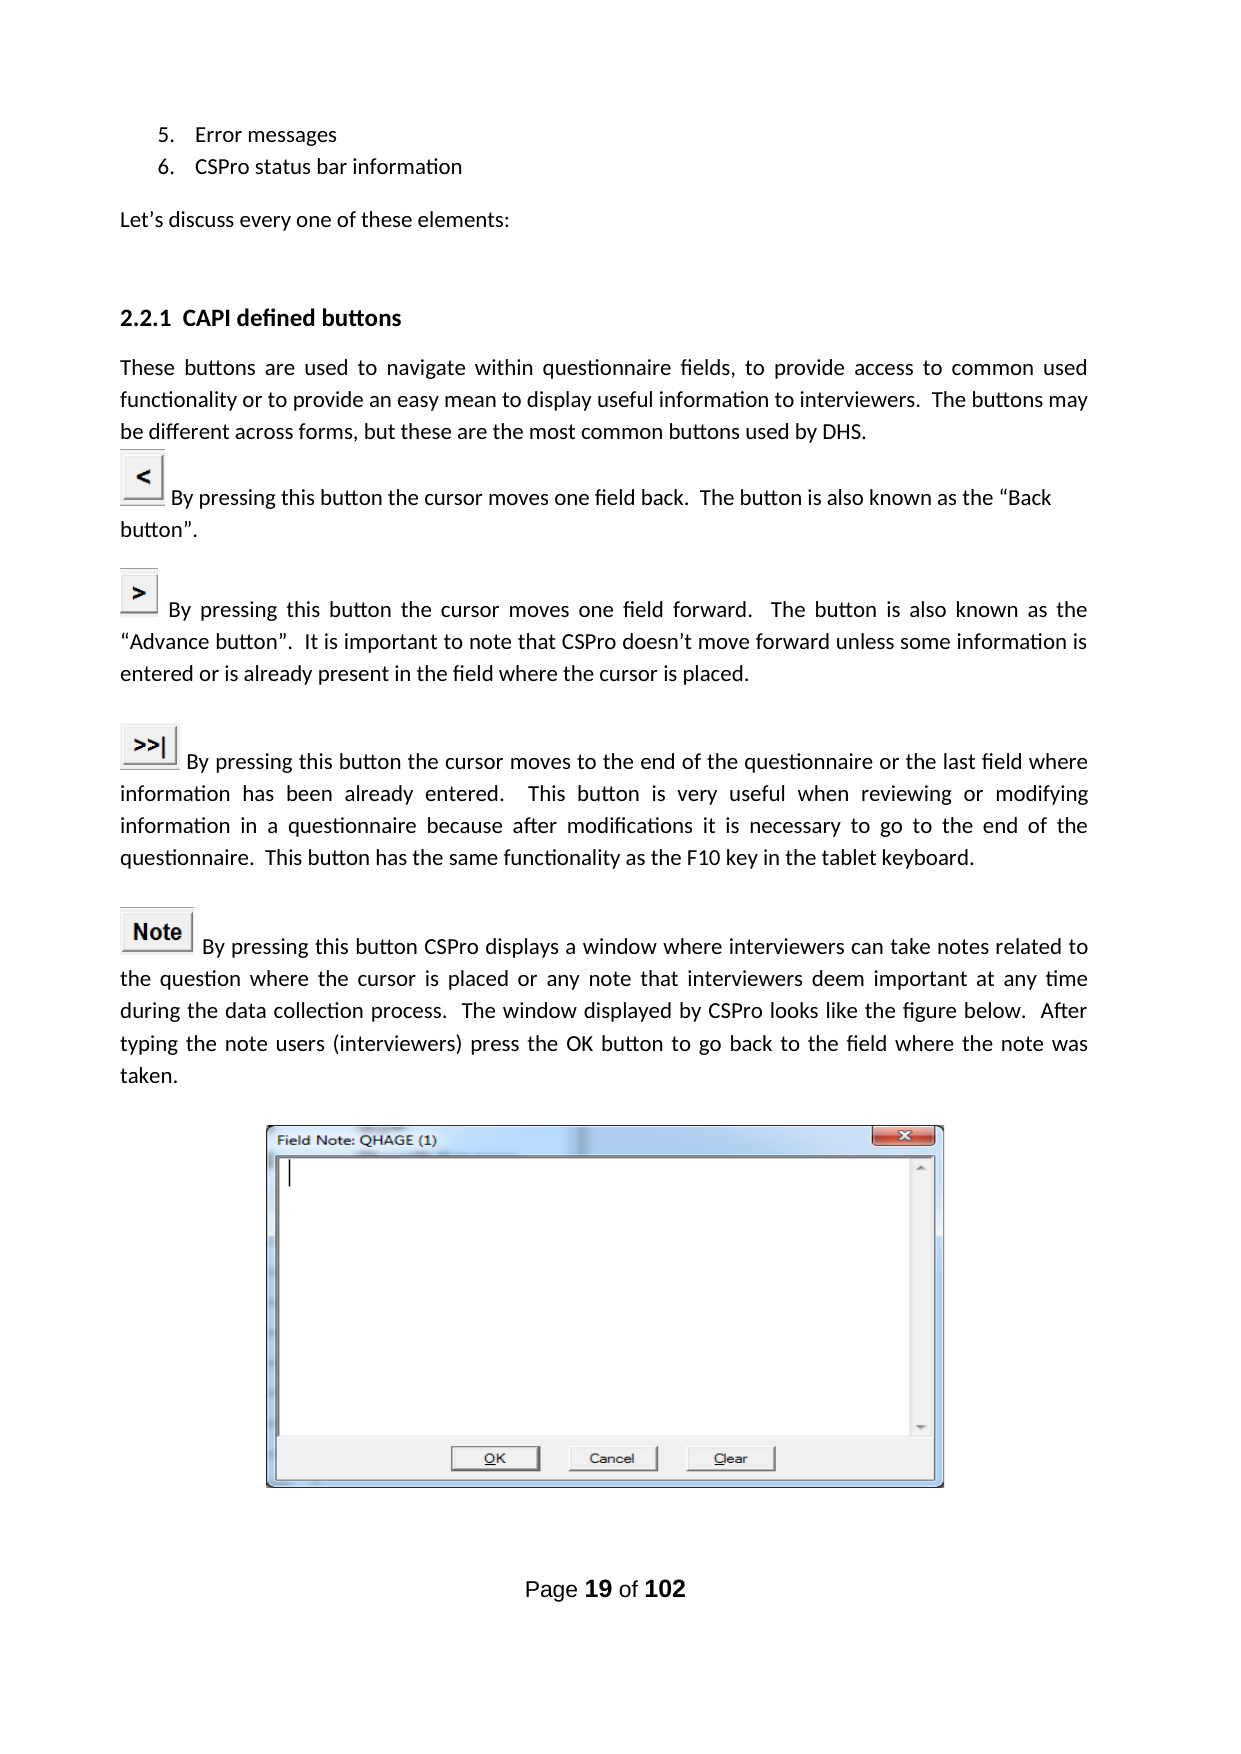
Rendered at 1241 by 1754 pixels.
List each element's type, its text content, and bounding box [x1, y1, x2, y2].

text By pressing this button the cursor moves one field forward. The button is also known as the “Advance button”. It is important to note that CSPro doesn’t move forward unless some information is entered or is already present in the field where the cursor is placed. [120, 569, 1090, 687]
picture [120, 449, 166, 506]
list CSPro status bar information [157, 152, 1090, 180]
picture [266, 1125, 945, 1488]
text Let’s discuss every one of these elements: [120, 205, 1090, 233]
picture [120, 568, 158, 617]
text By pressing this button the cursor moves one field back. The button is also known as the “Back button”. [120, 450, 1090, 544]
text These buttons are used to navigate within questionnaire fields, to provide access to common used functionality or to provide an easy mean to display useful information to interviewers. The buttons may be different across forms, but these are the most common buttons used by DHS. [120, 353, 1090, 446]
text By pressing this button the cursor moves to the end of the questionnaire or the last field where information has been already entered. This button is very useful when reviewing or modifying information in a questionnaire because after modifications it is necessary to go to the end of the questionnaire. This button has the same functionality as the F10 key in the tablet keyboard. [120, 723, 1090, 872]
subtitle 2.2.1 CAPI defined buttons [120, 302, 1090, 332]
picture [120, 723, 181, 770]
list Error messages [157, 120, 1090, 148]
text By pressing this button CSPro displays a window where interviewers can take notes related to the question where the cursor is placed or any note that interviewers deem important at any time during the data collection process. The window displayed by CSPro looks like the figure below. After typing the note users (interviewers) press the OK button to go back to the field where the note was taken. [120, 908, 1090, 1089]
picture [120, 907, 195, 955]
